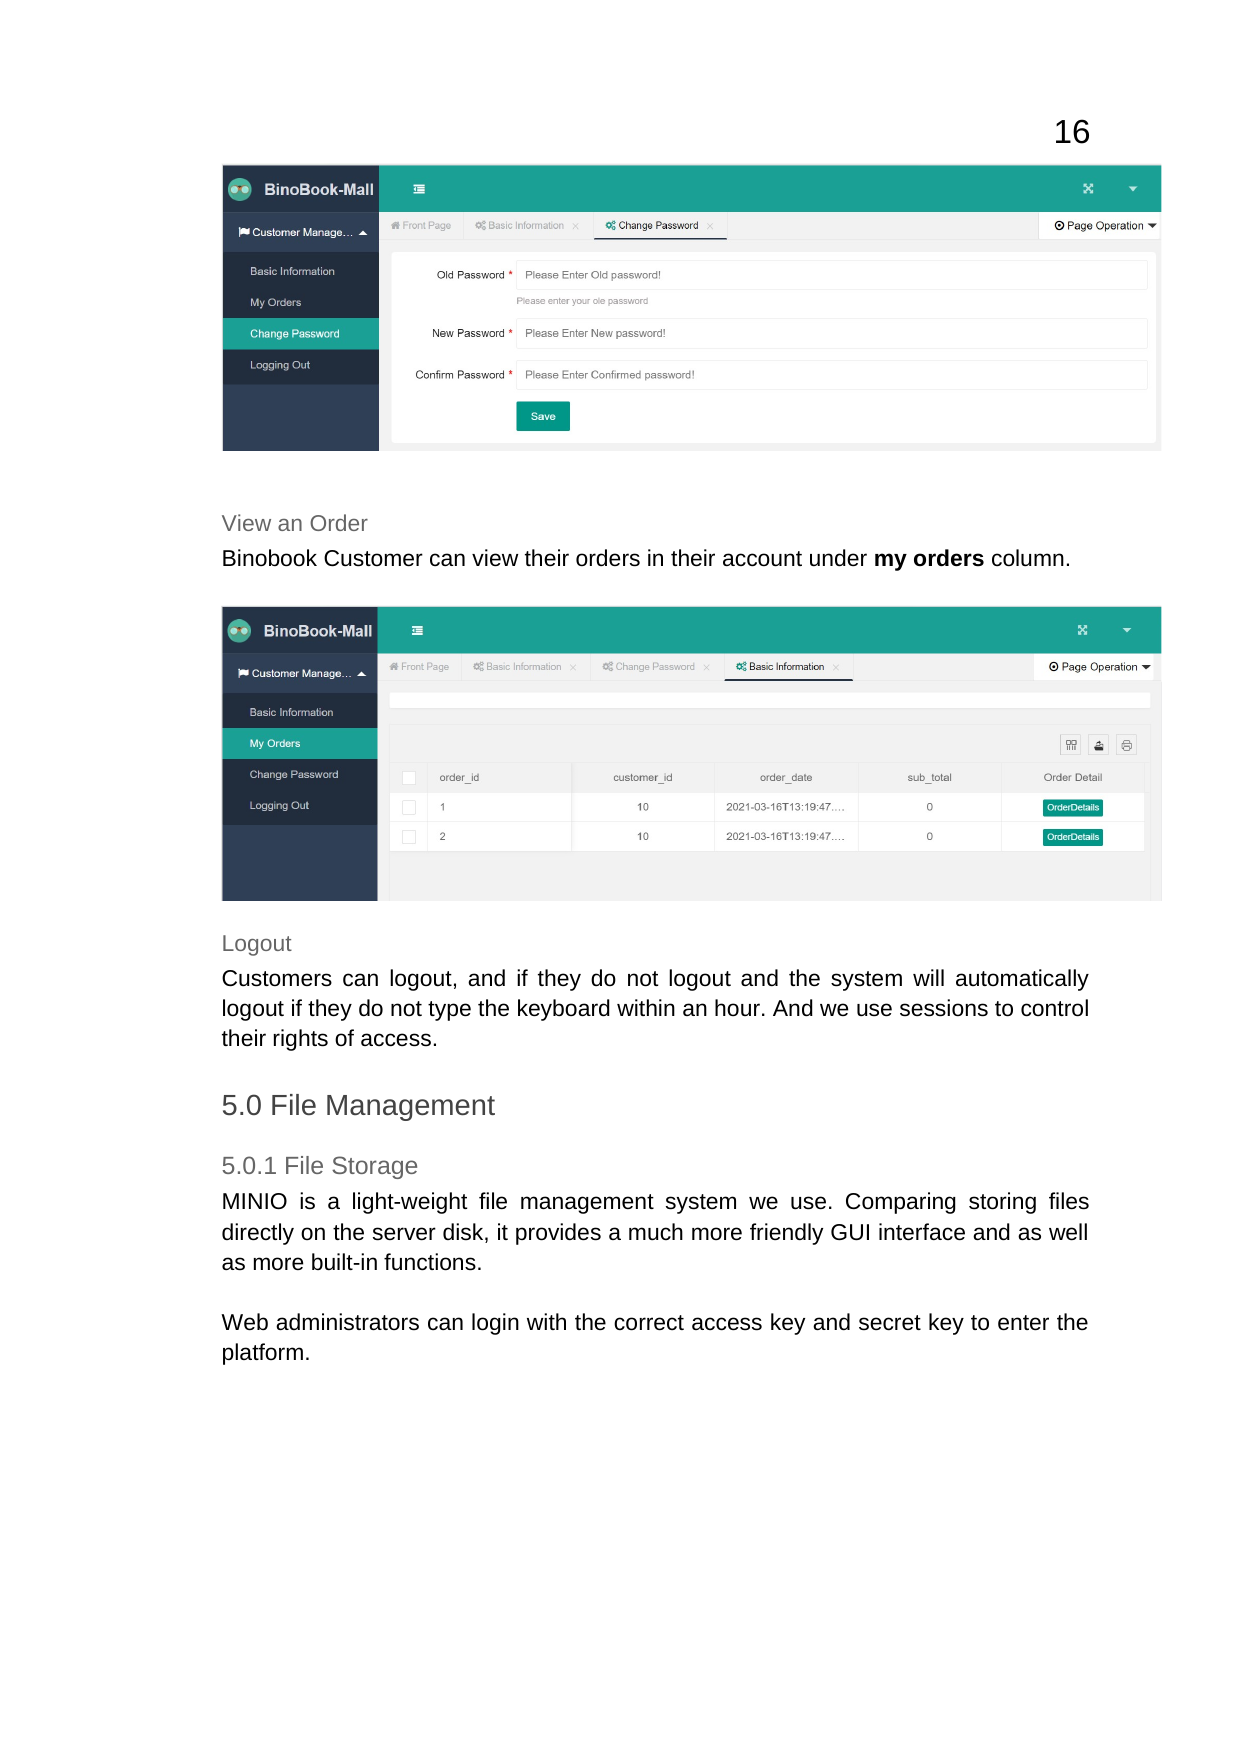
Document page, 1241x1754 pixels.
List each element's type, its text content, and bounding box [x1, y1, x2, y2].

subtitle 5.0.1 File Storage [221, 1151, 1090, 1180]
subtitle Logout [221, 930, 1090, 956]
picture [221, 605, 1162, 901]
subtitle View an Order [221, 510, 1090, 536]
text MINIO is a light-weight file management system we use. Comparing storing files directly on the server disk, it provides a much more friendly GUI interface and as well as more built-in functions. [221, 1188, 1090, 1275]
text Binobook Customer can view their orders in their account under my orders column. [221, 545, 1090, 571]
subtitle 5.0 File Management [221, 1088, 1090, 1122]
picture [221, 163, 1162, 451]
text Web administrators can login with the correct access key and secret key to enter the platform. [221, 1309, 1090, 1366]
text Customers can logout, and if they do not logout and the system will automatically logout if they do not type the keyboard within an hour. And we use sessions to control their rights of access. [221, 964, 1090, 1051]
